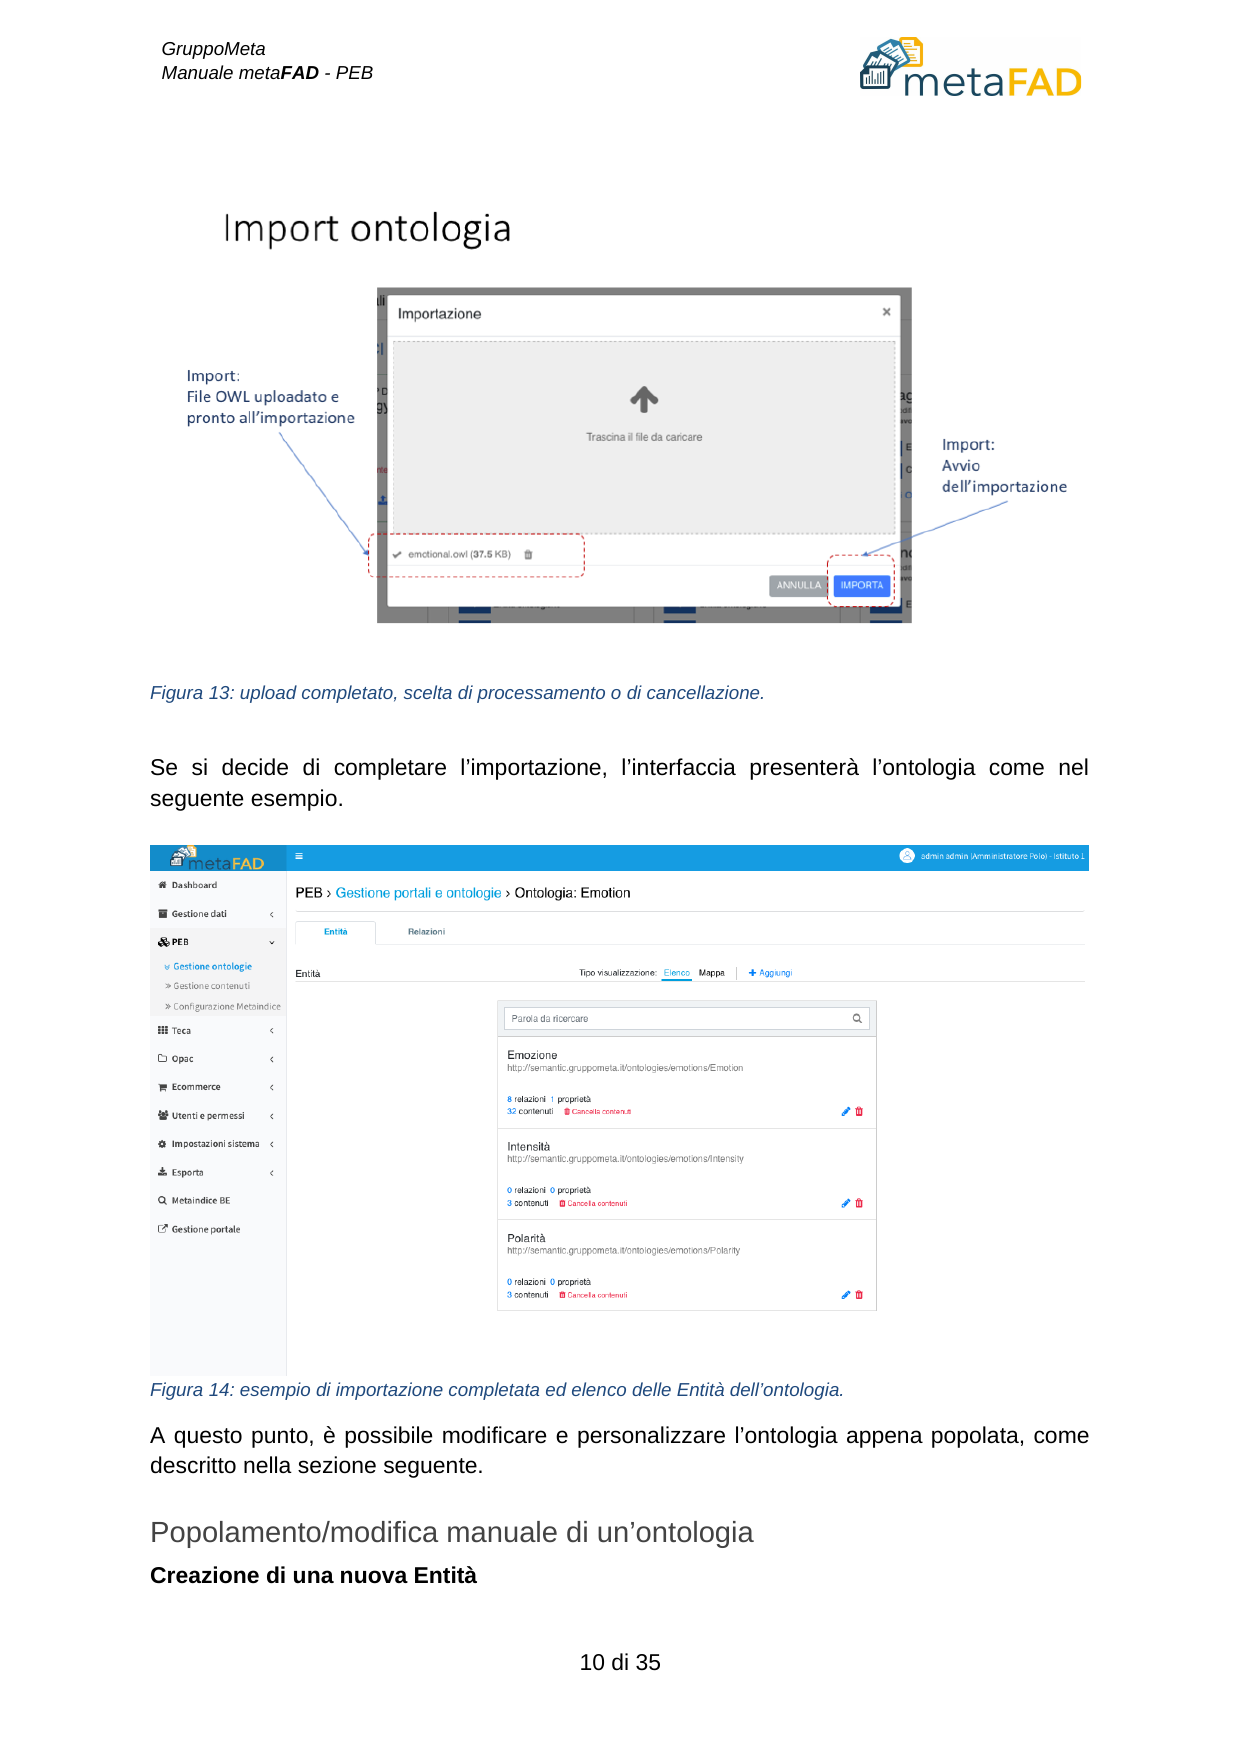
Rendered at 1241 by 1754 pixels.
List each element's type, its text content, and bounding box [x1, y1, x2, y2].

picture [860, 37, 1082, 96]
text Se si decide di completare l’importazione, l’interfaccia presenterà l’ontologia come nel seguente esempio. [150, 754, 1090, 811]
subtitle Popolamento/modifica manuale di un’ontologia [150, 1515, 1090, 1549]
text A questo punto, è possibile modificare e personalizzare l’ontologia appena popolata, come descritto nella sezione seguente. [150, 1422, 1090, 1478]
picture [150, 845, 1089, 1376]
picture [150, 150, 1089, 678]
text Creazione di una nuova Entità [150, 1562, 1090, 1589]
